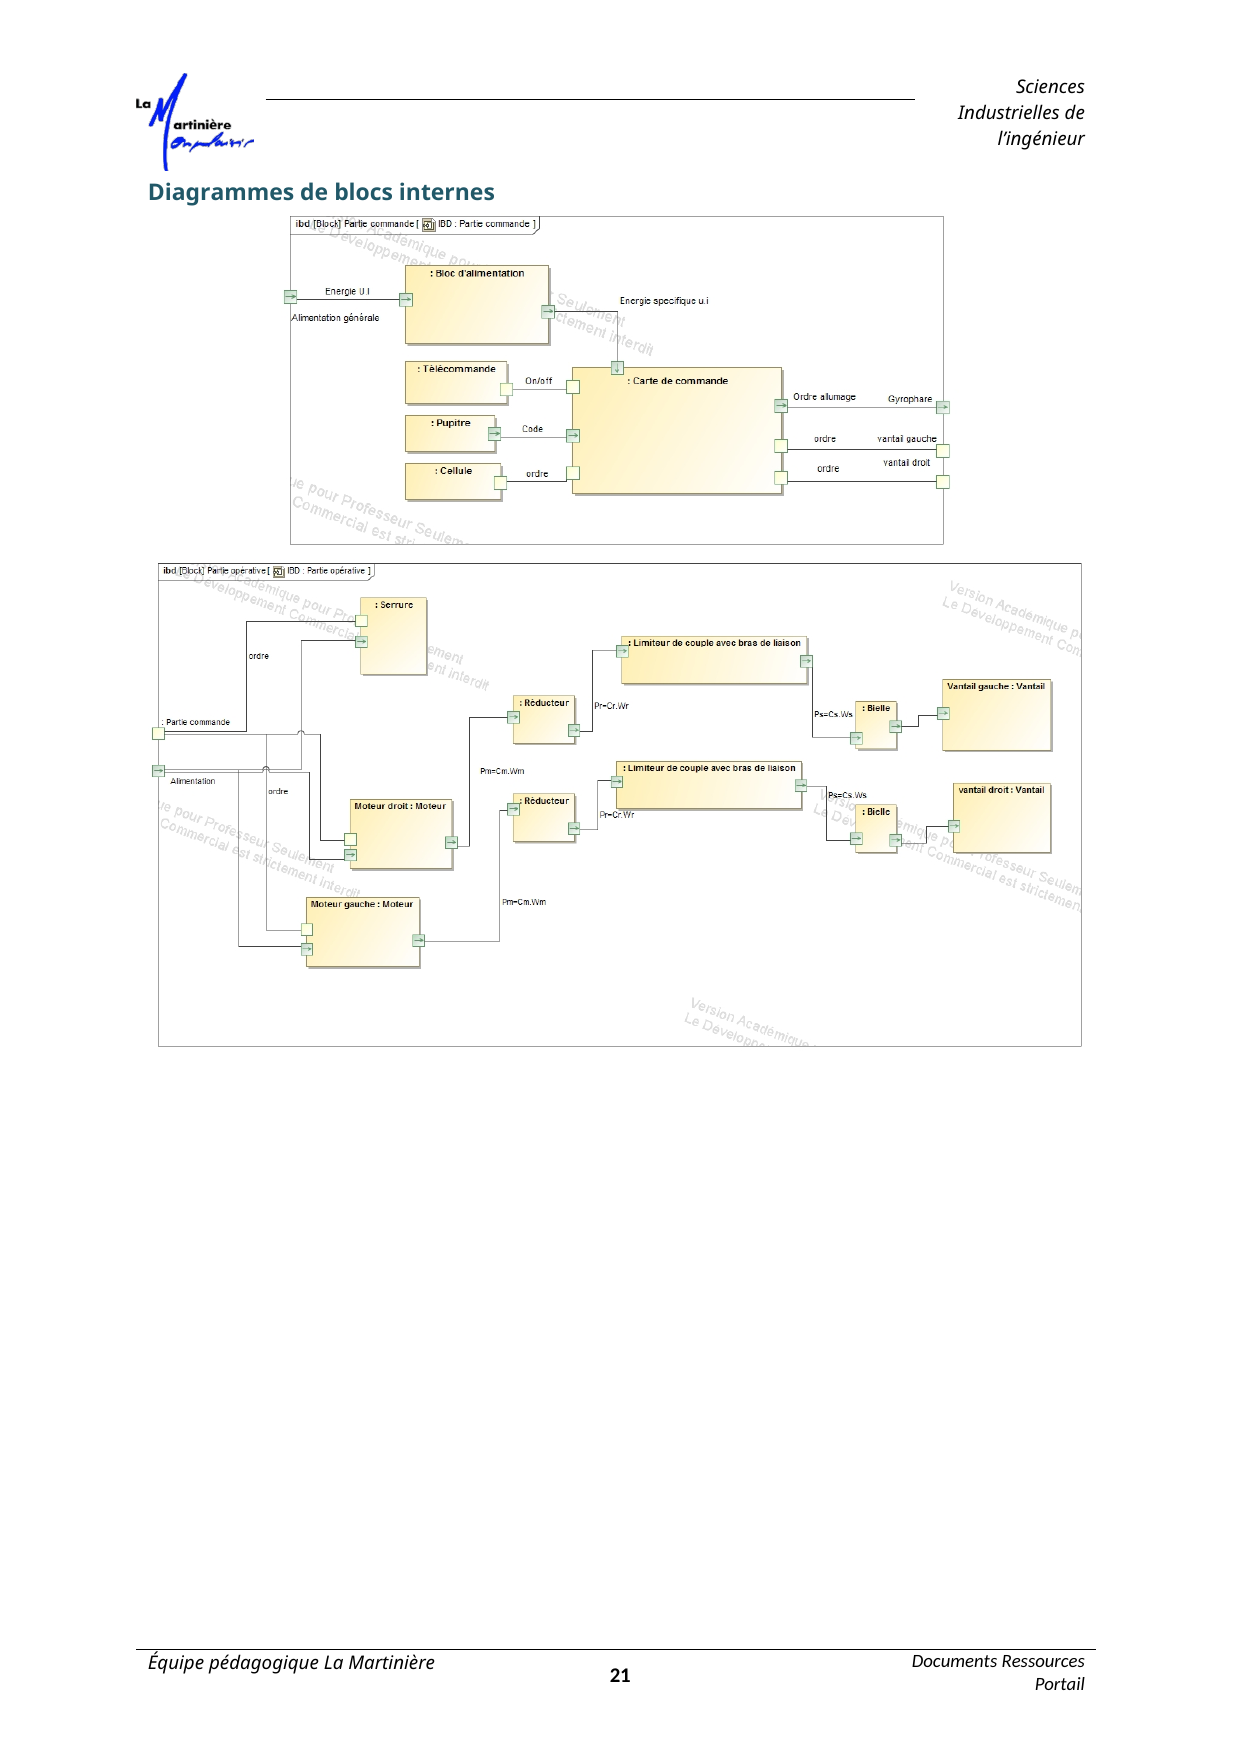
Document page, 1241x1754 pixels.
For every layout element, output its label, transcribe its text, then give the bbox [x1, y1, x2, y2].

picture [136, 73, 254, 171]
subtitle Diagrammes de blocs internes [148, 176, 1093, 207]
picture [279, 211, 961, 556]
picture [148, 559, 1092, 1057]
